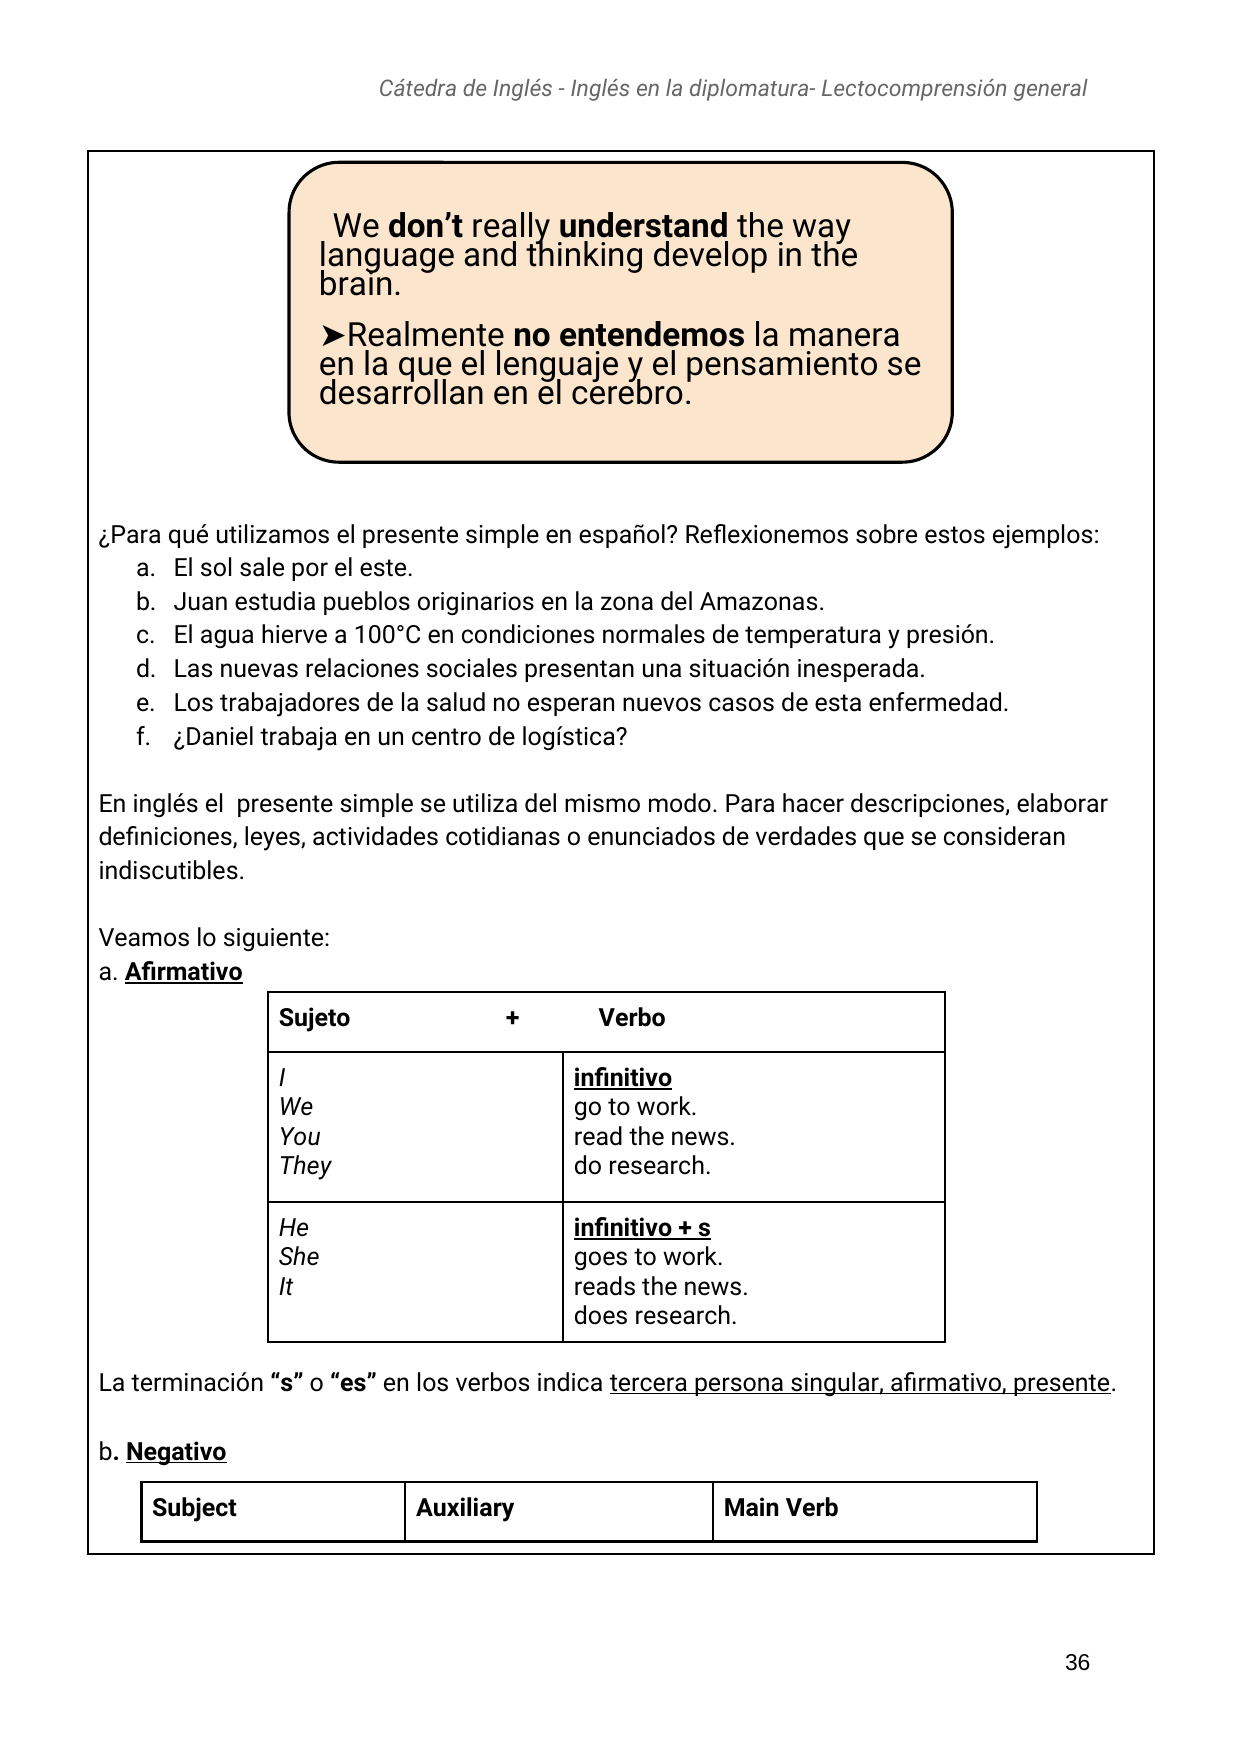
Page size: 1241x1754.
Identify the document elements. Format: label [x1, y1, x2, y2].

table_cell [89, 152, 1153, 1553]
